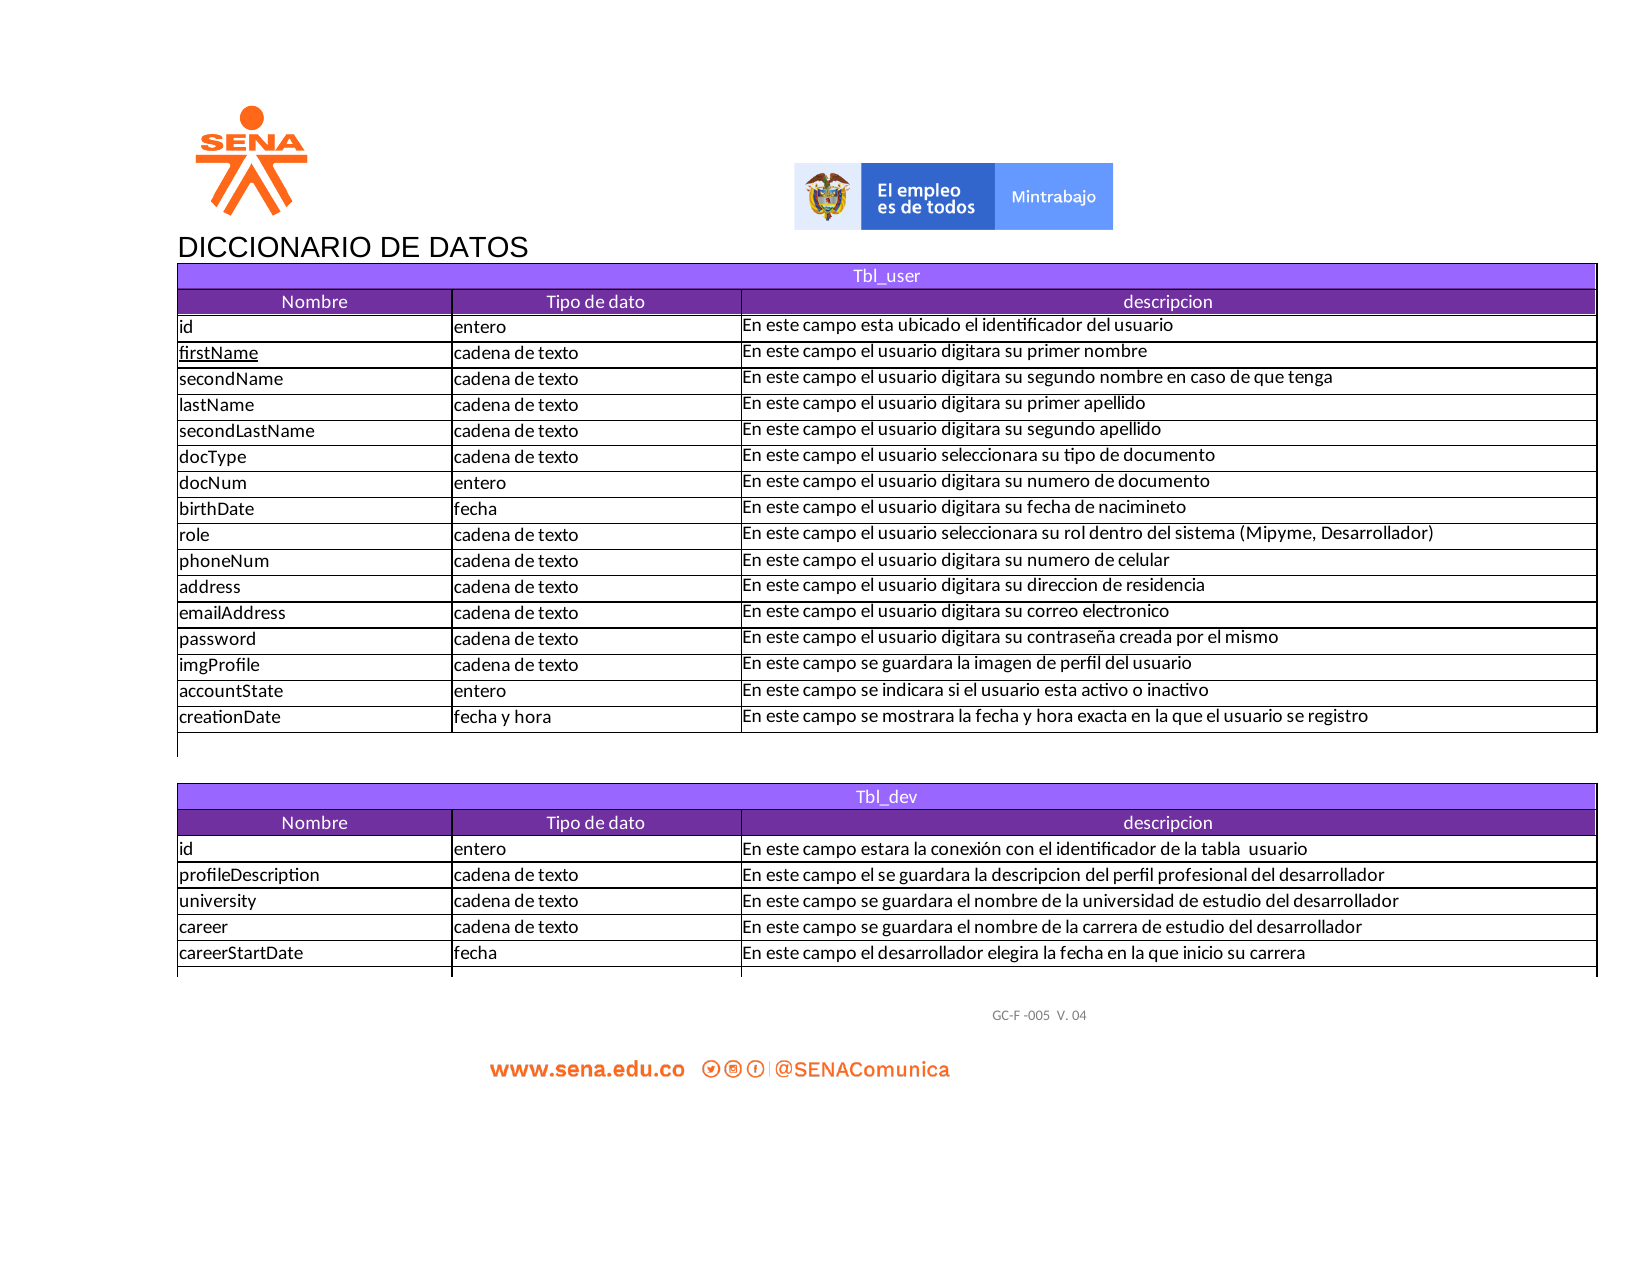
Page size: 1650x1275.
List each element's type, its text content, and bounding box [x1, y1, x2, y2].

picture [794, 163, 1114, 230]
text DICCIONARIO DE DATOS [177, 230, 1473, 263]
picture [177, 85, 325, 230]
picture [478, 1048, 960, 1089]
